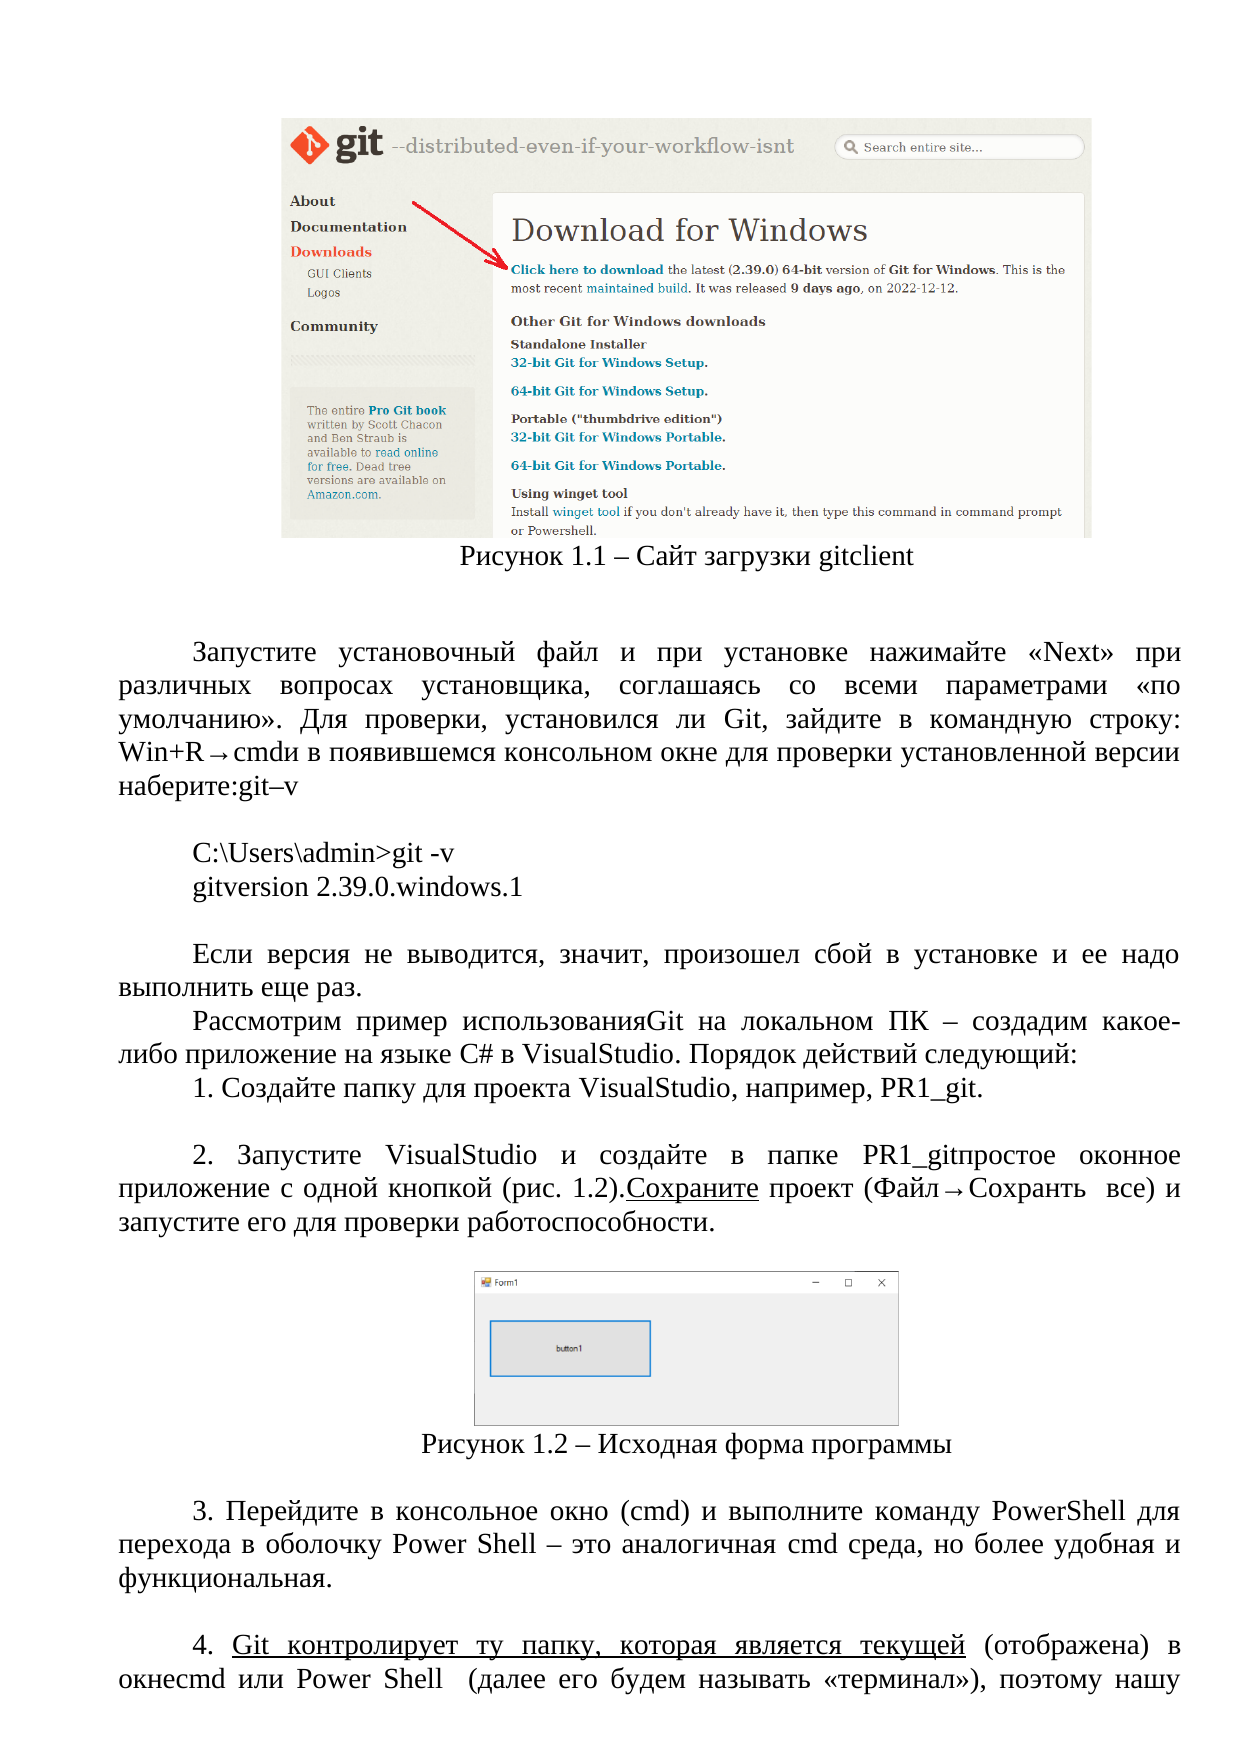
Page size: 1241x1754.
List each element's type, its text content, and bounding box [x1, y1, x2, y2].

text Рисунок 1.1 – Сайт загрузки gitclient [118, 538, 1181, 571]
text Запустите установочный файл и при установке нажимайте «Next» при различных вопросах установщика, соглашаясь со всеми параметрами «по умолчанию». Для проверки, установился ли Git, зайдите в командную строку: Win+R→cmdи в появившемся консольном окне для проверки установленной версии наберите:git–v [118, 634, 1181, 802]
text Рассмотрим пример использованияGit на локальном ПК – создадим какое-либо приложение на языке C# в VisualStudio. Порядок действий следующий: [118, 1003, 1181, 1070]
text 3. Перейдите в консольное окно (cmd) и выполните команду PowerShell для перехода в оболочку Power Shell – это аналогичная cmd среда, но более удобная и функциональная. [118, 1493, 1181, 1594]
text gitversion 2.39.0.windows.1 [118, 869, 1181, 902]
text 1. Создайте папку для проекта VisualStudio, например, PR1_git. [118, 1070, 1181, 1103]
text Рисунок 1.2 – Исходная форма программы [118, 1426, 1181, 1459]
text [118, 1627, 1181, 1694]
text 2. Запустите VisualStudio и создайте в папке PR1_gitпростое оконное приложение с одной кнопкой (рис. 1.2).Сохраните проект (Файл→Сохранть все) и запустите его для проверки работоспособности. [118, 1137, 1181, 1238]
picture [474, 1271, 899, 1426]
picture [281, 118, 1092, 538]
text Если версия не выводится, значит, произошел сбой в установке и ее надо выполнить еще раз. [118, 936, 1181, 1003]
text C:\Users\admin>git -v [118, 835, 1181, 869]
